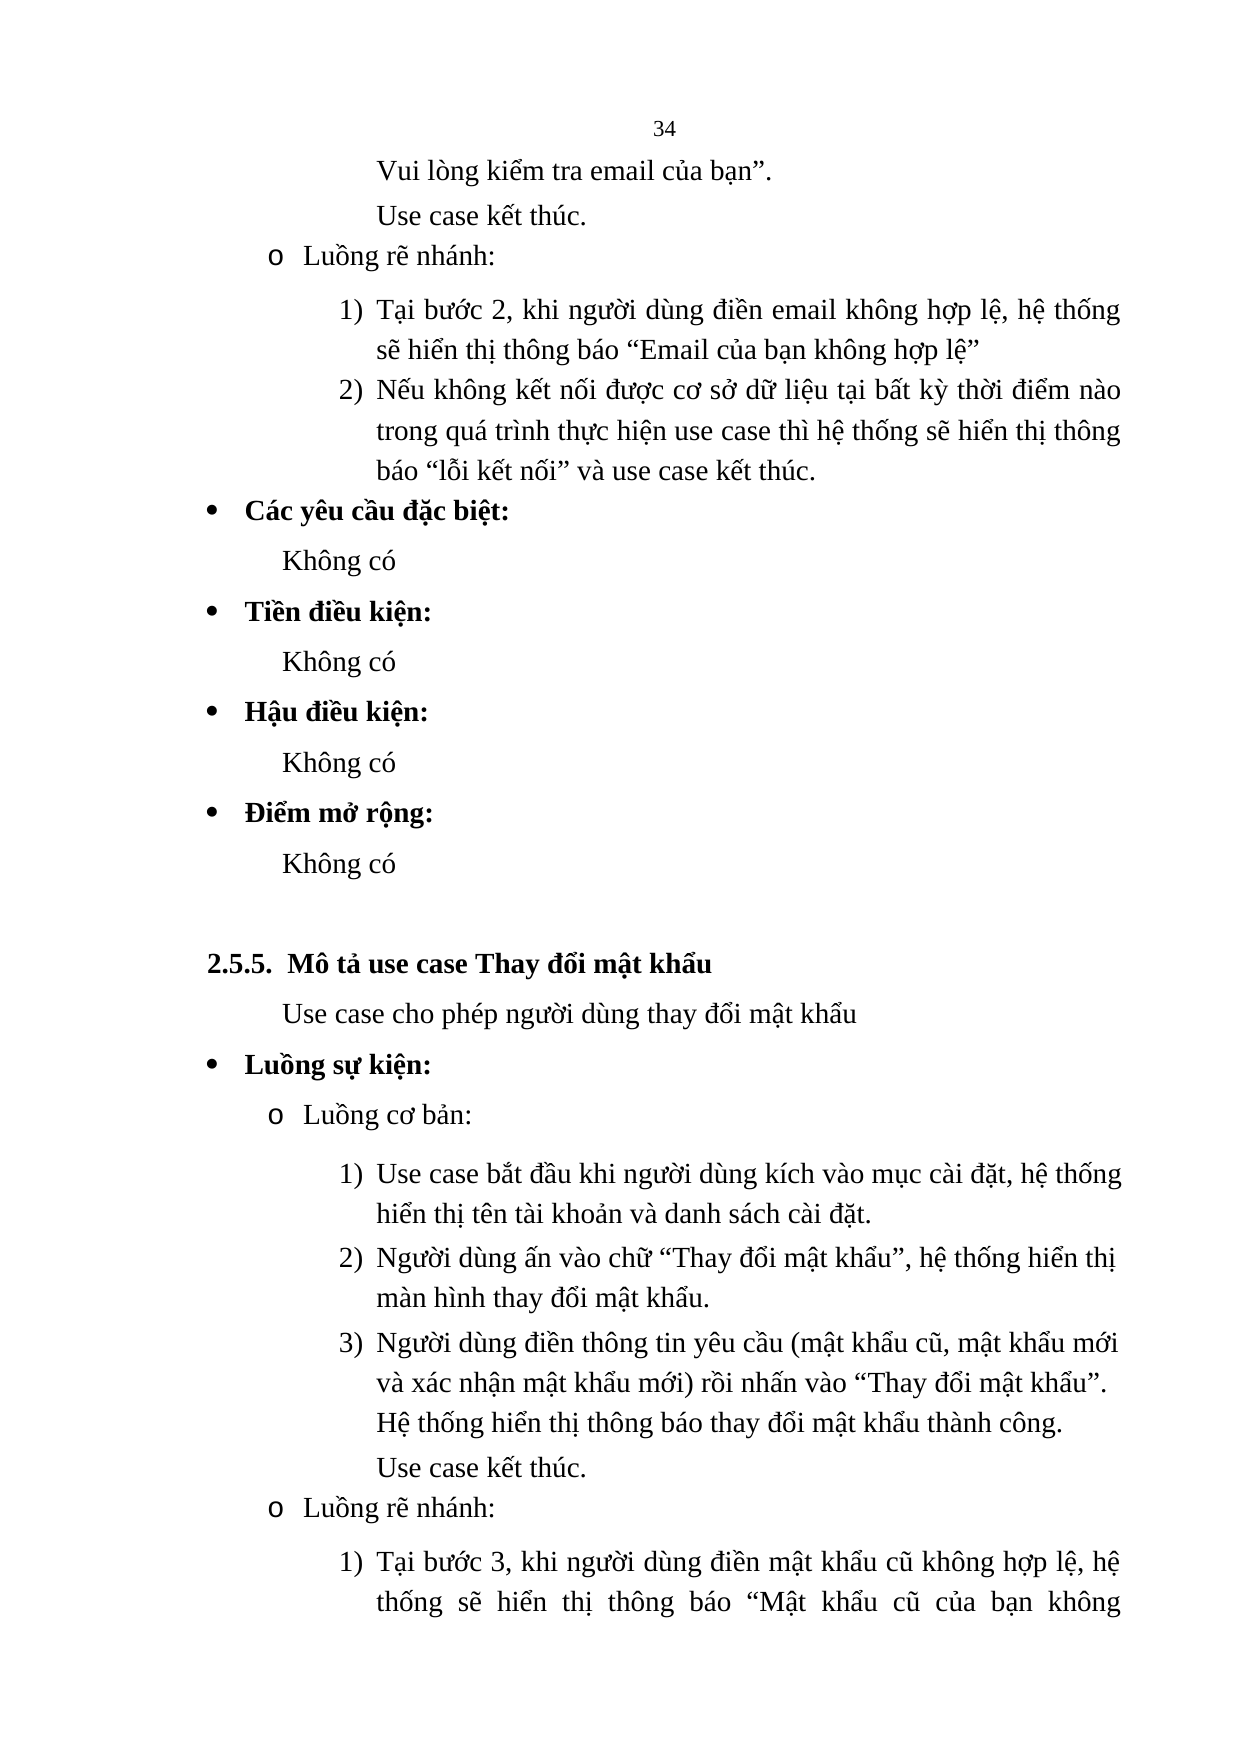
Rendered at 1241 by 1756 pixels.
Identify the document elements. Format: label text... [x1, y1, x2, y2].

list Luồng rẽ nhánh: [267, 1490, 1122, 1526]
list Người dùng điền thông tin yêu cầu (mật khẩu cũ, mật khẩu mới và xác nhận mật khẩu mới) rồi nhấn vào “Thay đổi mật khẩu”. Hệ thống hiển thị thông báo thay đổi mật khẩu thành công. [339, 1325, 1122, 1439]
list Tại bước 2, khi người dùng điền email không hợp lệ, hệ thống sẽ hiển thị thông báo “Email của bạn không hợp lệ” [339, 292, 1122, 366]
text Không có [282, 543, 1122, 577]
list Hậu điều kiện: [207, 694, 1122, 728]
list Luồng cơ bản: [267, 1097, 1122, 1133]
list Tiền điều kiện: [207, 594, 1122, 627]
text Use case cho phép người dùng thay đổi mật khẩu [207, 997, 1122, 1030]
text Không có [282, 644, 1122, 678]
list Use case kết thúc. [376, 198, 1122, 231]
text Không có [282, 846, 1122, 879]
list Điểm mở rộng: [207, 795, 1122, 829]
list Luồng rẽ nhánh: [267, 238, 1122, 274]
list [339, 153, 1122, 187]
list Các yêu cầu đặc biệt: [207, 493, 1122, 527]
list Use case kết thúc. [376, 1450, 1122, 1483]
text Không có [282, 745, 1122, 778]
list 2.5.5. Mô tả use case Thay đổi mật khẩu [207, 946, 1122, 980]
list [339, 1544, 1122, 1618]
list Người dùng ấn vào chữ “Thay đổi mật khẩu”, hệ thống hiển thị màn hình thay đổi mật khẩu. [339, 1240, 1122, 1314]
list Use case bắt đầu khi người dùng kích vào mục cài đặt, hệ thống hiển thị tên tài khoản và danh sách cài đặt. [339, 1156, 1122, 1229]
list Nếu không kết nối được cơ sở dữ liệu tại bất kỳ thời điểm nào trong quá trình thực hiện use case thì hệ thống sẽ hiển thị thông báo “lỗi kết nối” và use case kết thúc. [339, 372, 1122, 486]
list Luồng sự kiện: [207, 1047, 1122, 1081]
